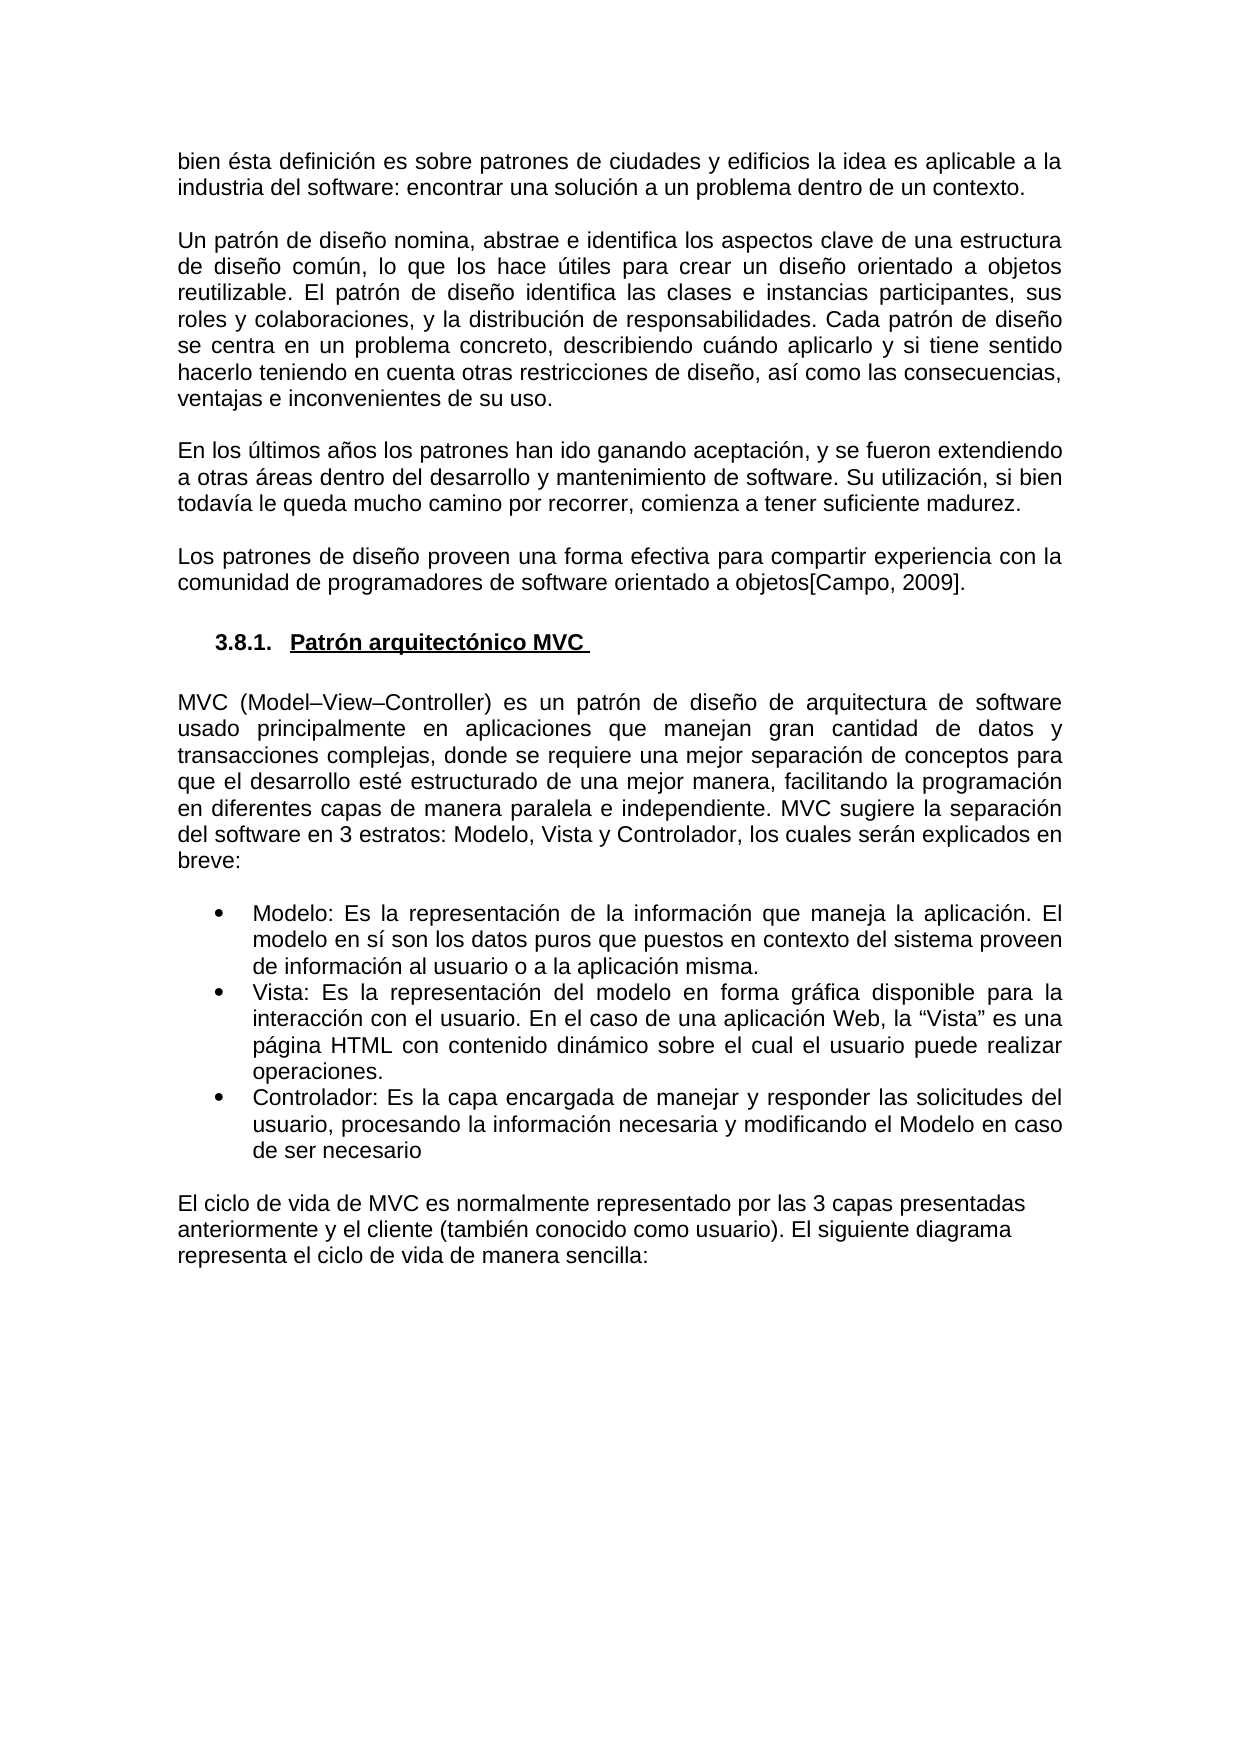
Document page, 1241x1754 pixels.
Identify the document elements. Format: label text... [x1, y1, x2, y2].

text Un patrón de diseño nomina, abstrae e identifica los aspectos clave de una estructura de diseño común, lo que los hace útiles para crear un diseño orientado a objetos reutilizable. El patrón de diseño identifica las clases e instancias participantes, sus roles y colaboraciones, y la distribución de responsabilidades. Cada patrón de diseño se centra en un problema concreto, describiendo cuándo aplicarlo y si tiene sentido hacerlo teniendo en cuenta otras restricciones de diseño, así como las consecuencias, ventajas e inconvenientes de su uso. [177, 227, 1063, 411]
list Controlador: Es la capa encargada de manejar y responder las solicitudes del usuario, procesando la información necesaria y modificando el Modelo en caso de ser necesario [215, 1084, 1063, 1163]
list Modelo: Es la representación de la información que maneja la aplicación. El modelo en sí son los datos puros que puestos en contexto del sistema proveen de información al usuario o a la aplicación misma. [215, 900, 1063, 979]
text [177, 148, 1063, 200]
text El ciclo de vida de MVC es normalmente representado por las 3 capas presentadas anteriormente y el cliente (también conocido como usuario). El siguiente diagrama representa el ciclo de vida de manera sencilla: [177, 1190, 1063, 1269]
text MVC (Model–View–Controller) es un patrón de diseño de arquitectura de software usado principalmente en aplicaciones que manejan gran cantidad de datos y transacciones complejas, donde se requiere una mejor separación de conceptos para que el desarrollo esté estructurado de una mejor manera, facilitando la programación en diferentes capas de manera paralela e independiente. MVC sugiere la separación del software en 3 estratos: Modelo, Vista y Controlador, los cuales serán explicados en breve: [177, 689, 1063, 873]
list Vista: Es la representación del modelo en forma gráfica disponible para la interacción con el usuario. En el caso de una aplicación Web, la “Vista” es una página HTML con contenido dinámico sobre el cual el usuario puede realizar operaciones. [215, 979, 1063, 1084]
text En los últimos años los patrones han ido ganando aceptación, y se fueron extendiendo a otras áreas dentro del desarrollo y mantenimiento de software. Su utilización, si bien todavía le queda mucho camino por recorrer, comienza a tener suficiente madurez. [177, 437, 1063, 517]
text Los patrones de diseño proveen una forma efectiva para compartir experiencia con la comunidad de programadores de software orientado a objetos[Campo, 2009]. [177, 543, 1063, 596]
list Patrón arquitectónico MVC [215, 629, 1063, 655]
